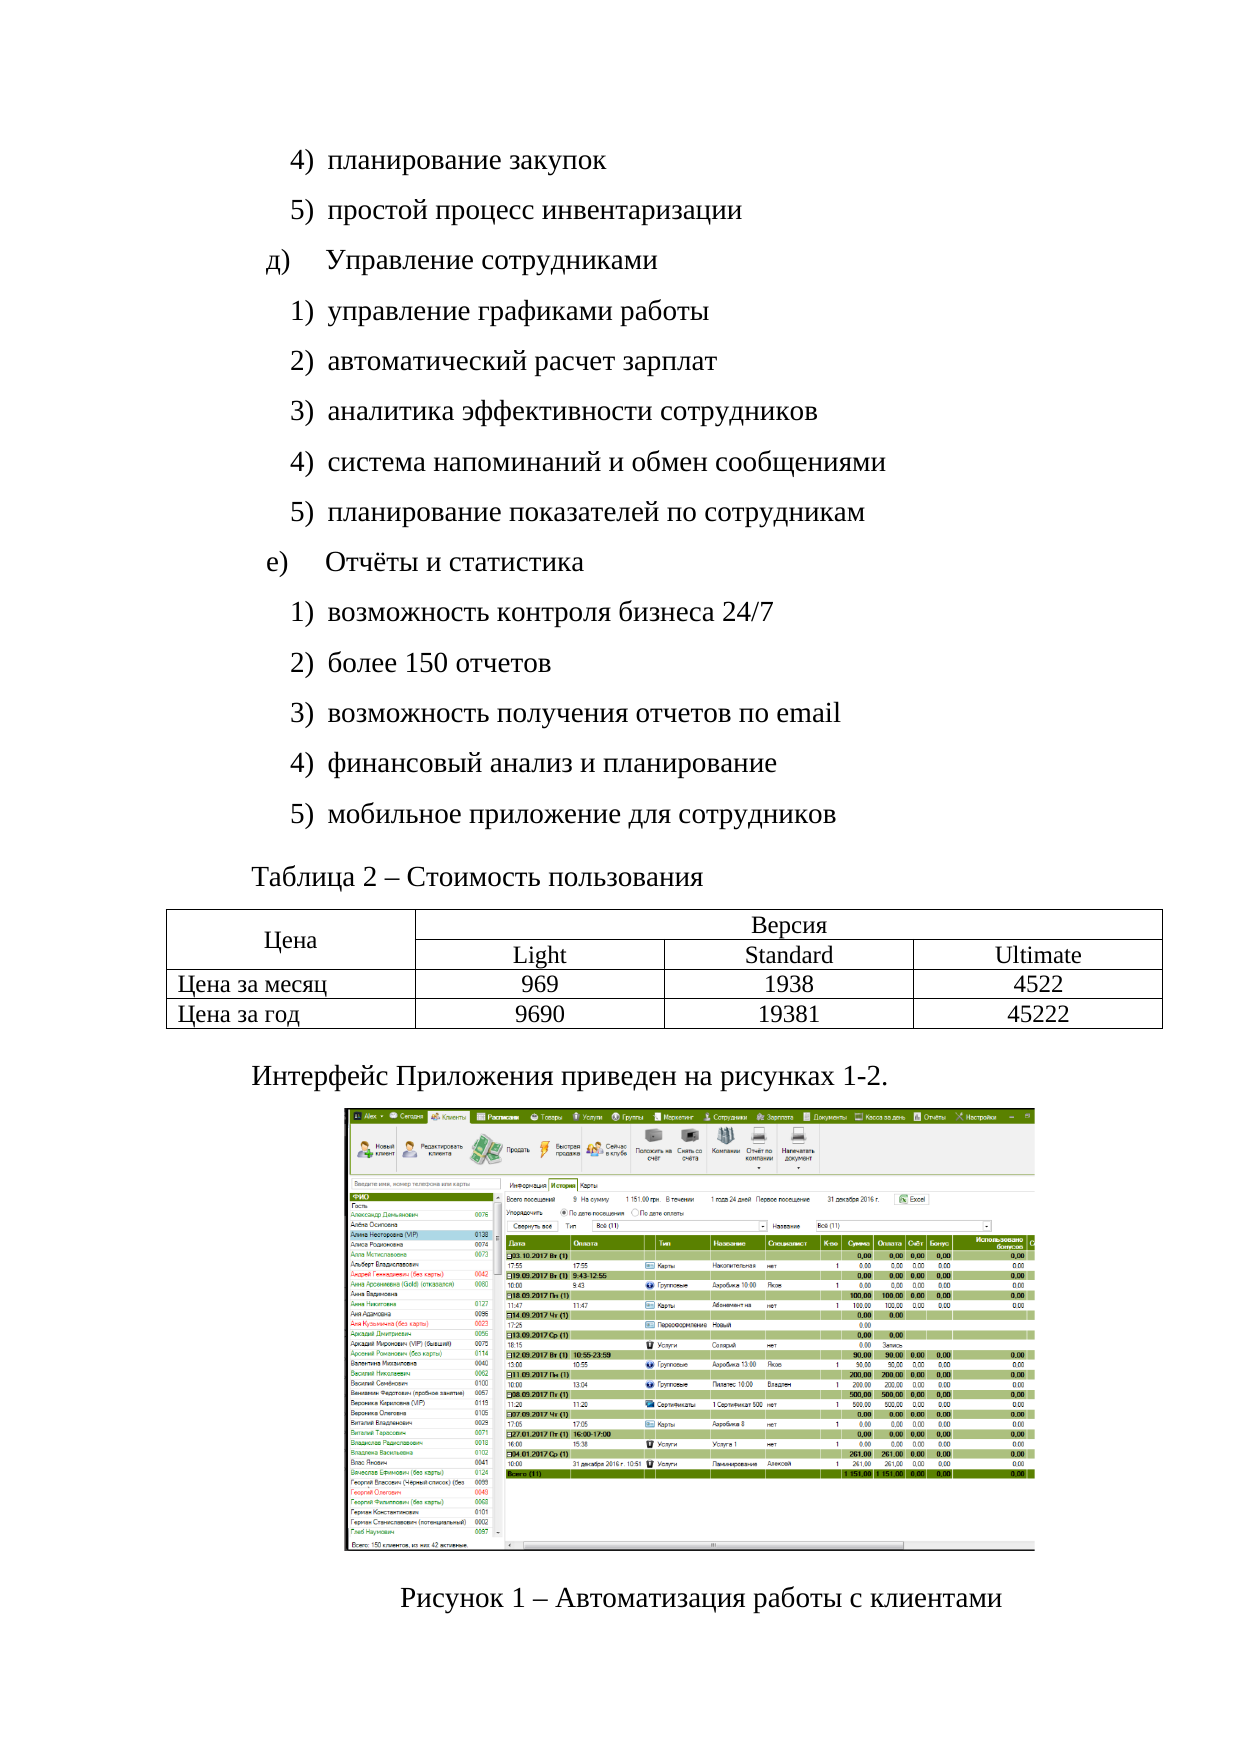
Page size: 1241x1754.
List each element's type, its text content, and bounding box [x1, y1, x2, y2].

list простой процесс инвентаризации [290, 192, 1152, 226]
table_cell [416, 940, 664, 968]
list мобильное приложение для сотрудников [290, 796, 1152, 829]
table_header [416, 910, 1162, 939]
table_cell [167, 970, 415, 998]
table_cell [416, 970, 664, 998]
list возможность контроля бизнеса 24/7 [290, 594, 1152, 628]
list финансовый анализ и планирование [290, 746, 1152, 779]
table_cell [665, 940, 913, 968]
list управление графиками работы [290, 293, 1152, 326]
list система напоминаний и обмен сообщениями [290, 444, 1152, 477]
picture [344, 1108, 1035, 1551]
list более 150 отчетов [290, 645, 1152, 678]
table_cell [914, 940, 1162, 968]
text Интерфейс Приложения приведен на рисунках 1-2. [177, 1058, 1152, 1091]
list Управление сотрудниками [207, 242, 1152, 276]
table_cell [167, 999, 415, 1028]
list планирование закупок [290, 142, 1152, 175]
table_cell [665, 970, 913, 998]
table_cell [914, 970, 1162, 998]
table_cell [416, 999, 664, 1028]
list планирование показателей по сотрудникам [290, 494, 1152, 527]
list Отчёты и статистика [207, 544, 1152, 578]
list аналитика эффективности сотрудников [290, 393, 1152, 427]
list автоматический расчет зарплат [290, 343, 1152, 377]
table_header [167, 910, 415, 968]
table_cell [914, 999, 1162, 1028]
list возможность получения отчетов по email [290, 695, 1152, 729]
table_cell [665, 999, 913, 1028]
